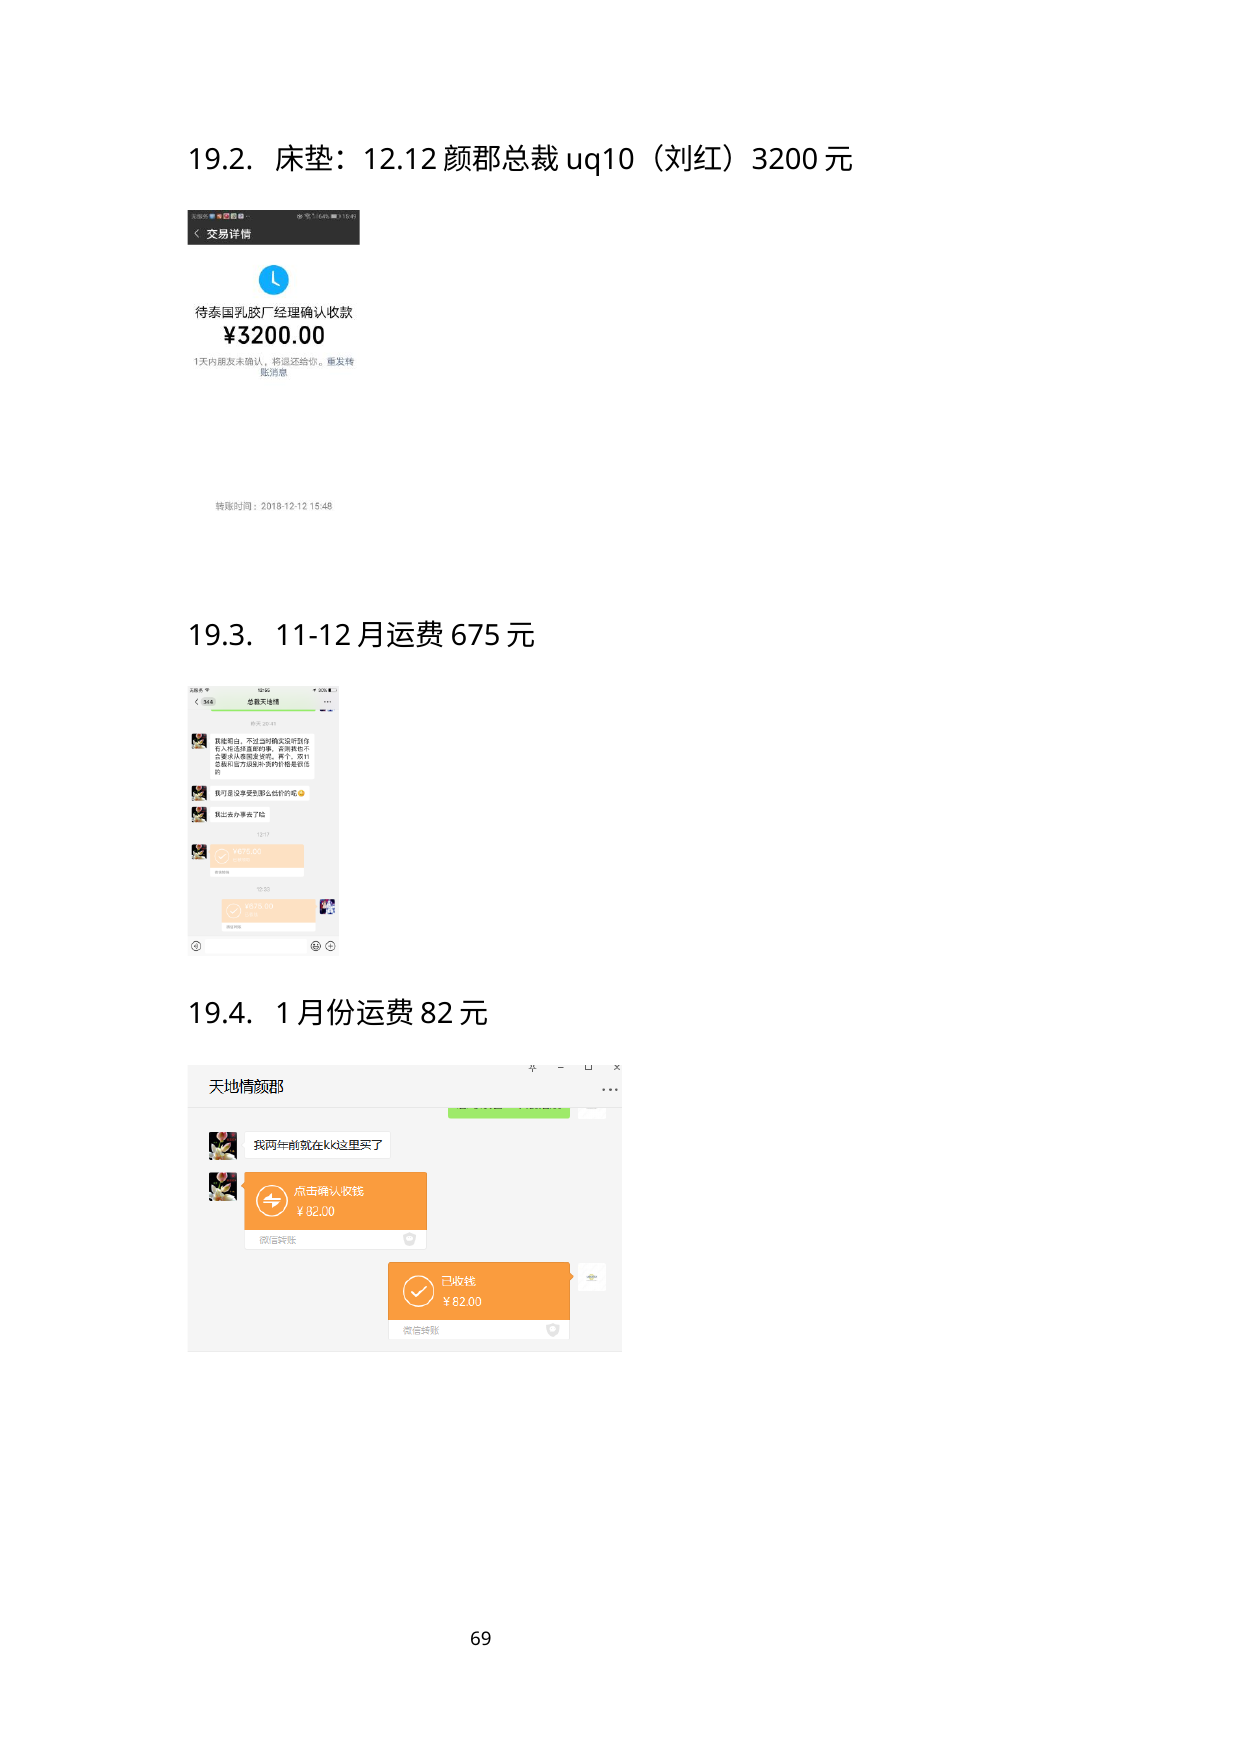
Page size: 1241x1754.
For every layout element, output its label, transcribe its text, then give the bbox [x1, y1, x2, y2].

subtitle 1月份运费82元 [187, 979, 1053, 1044]
subtitle 床垫：12.12颜郡总裁uq10（刘红）3200元 [187, 124, 1053, 189]
picture [187, 1065, 622, 1354]
picture [187, 210, 360, 517]
subtitle 11-12月运费675元 [187, 600, 1053, 665]
picture [187, 686, 339, 956]
